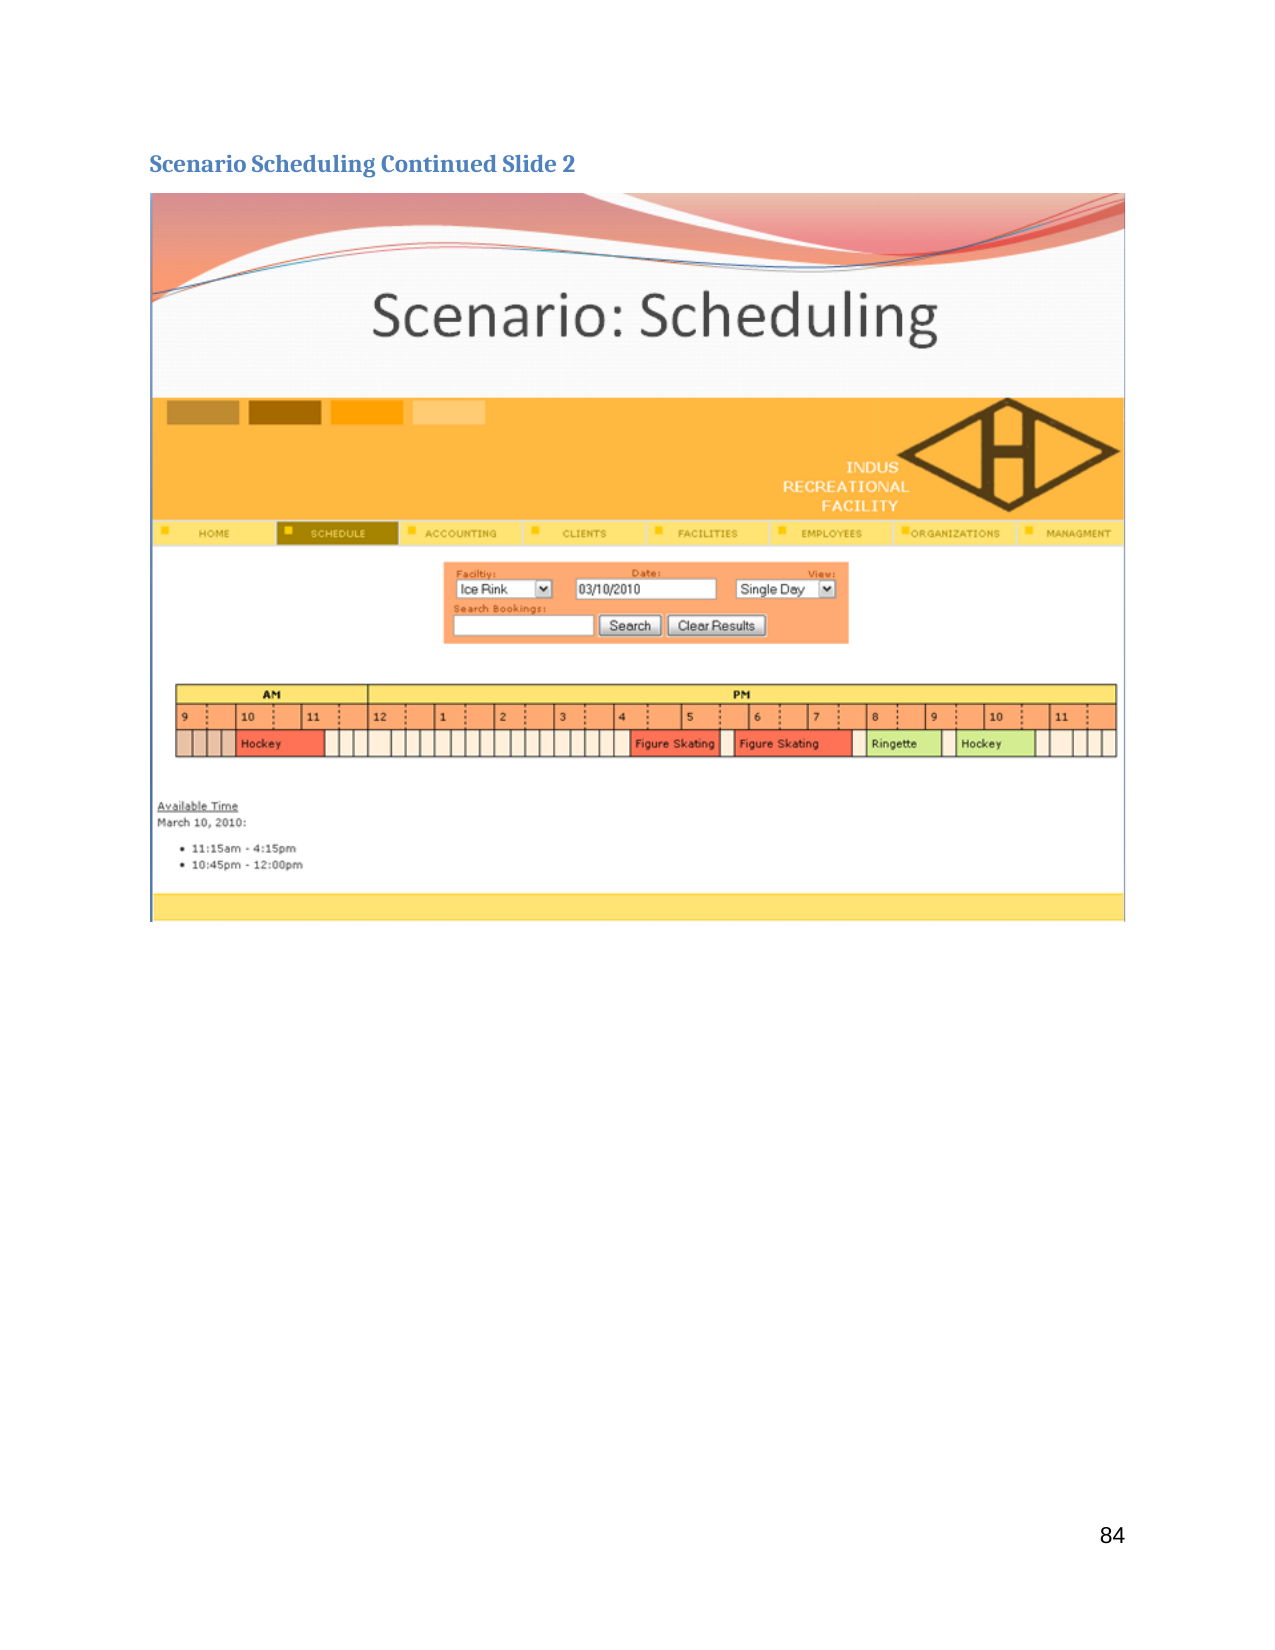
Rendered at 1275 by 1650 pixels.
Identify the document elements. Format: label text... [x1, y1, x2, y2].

subtitle Scenario Scheduling Continued Slide 2 [150, 150, 1125, 179]
picture [150, 193, 1125, 922]
